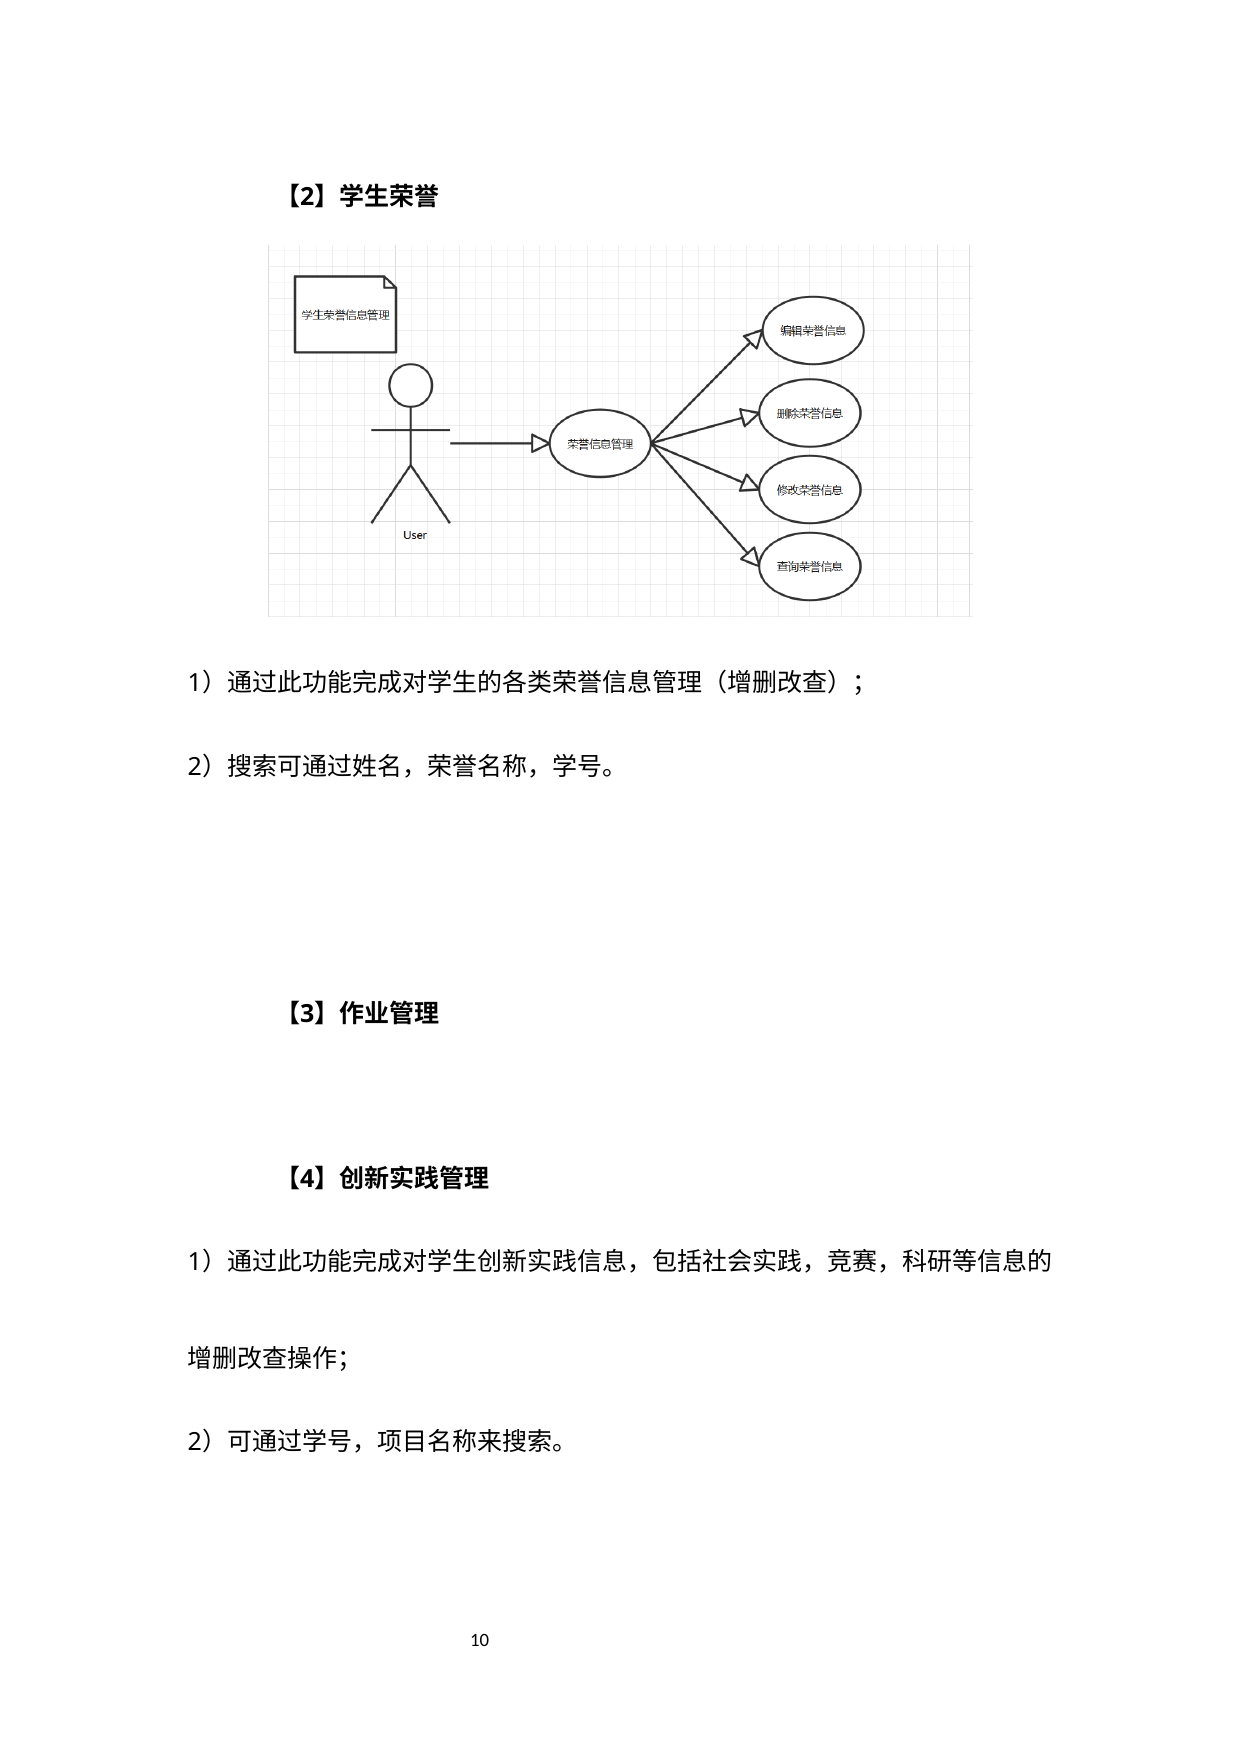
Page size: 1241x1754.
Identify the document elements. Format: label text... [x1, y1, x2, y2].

text 【4】创新实践管理 [187, 1144, 1053, 1209]
text 2）可通过学号，项目名称来搜索。 [187, 1407, 1053, 1472]
text 1）通过此功能完成对学生创新实践信息，包括社会实践，竞赛，科研等信息的增删改查操作； [187, 1227, 1053, 1389]
text 【2】学生荣誉 [187, 162, 1053, 227]
picture [237, 245, 973, 617]
text 1）通过此功能完成对学生的各类荣誉信息管理（增删改查）； [187, 648, 1053, 713]
text 2）搜索可通过姓名，荣誉名称，学号。 [187, 732, 1053, 797]
text 【3】作业管理 [187, 979, 1053, 1044]
